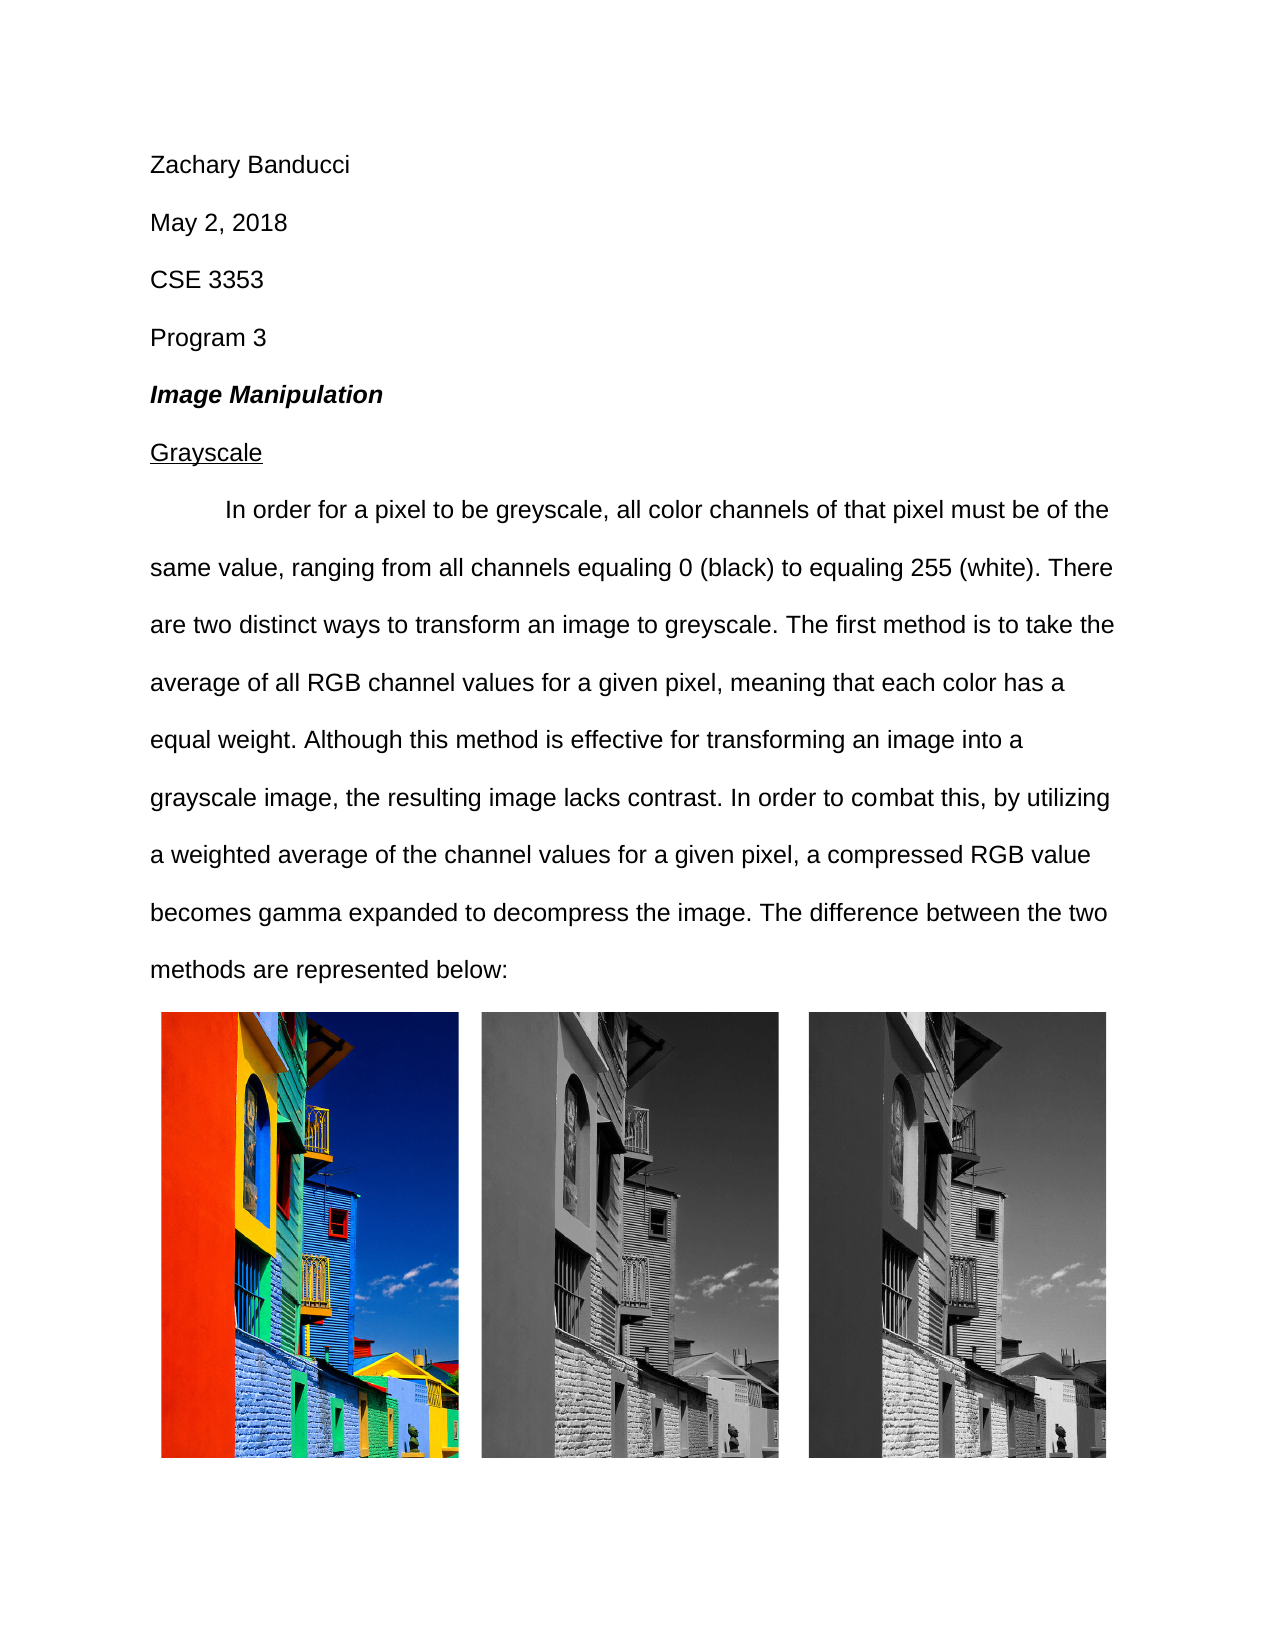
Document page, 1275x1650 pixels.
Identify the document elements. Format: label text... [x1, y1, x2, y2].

text Grayscale [150, 437, 1125, 466]
text Zachary Banducci [150, 150, 1125, 179]
text In order for a pixel to be greyscale, all color channels of that pixel must be of the same value, ranging from all channels equaling 0 (black) to equaling 255 (white). There are two distinct ways to transform an image to greyscale. The first method is to take the average of all RGB channel values for a given pixel, meaning that each color has a equal weight. Although this method is effective for transforming an image into a grayscale image, the resulting image lacks contrast. In order to combat this, by utilizing a weighted average of the channel values for a given pixel, a compressed RGB value becomes gamma expanded to decompress the image. The difference between the two methods are represented below: [150, 495, 1125, 984]
text CSE 3353 [150, 265, 1125, 294]
text Program 3 [150, 322, 1125, 351]
table_header [798, 1013, 1125, 1486]
picture [161, 1012, 459, 1458]
table_header [470, 1013, 798, 1486]
text Image Manipulation [150, 380, 1125, 409]
picture [808, 1012, 1107, 1458]
table_header [150, 1013, 470, 1486]
text May 2, 2018 [150, 207, 1125, 236]
picture [481, 1012, 779, 1458]
